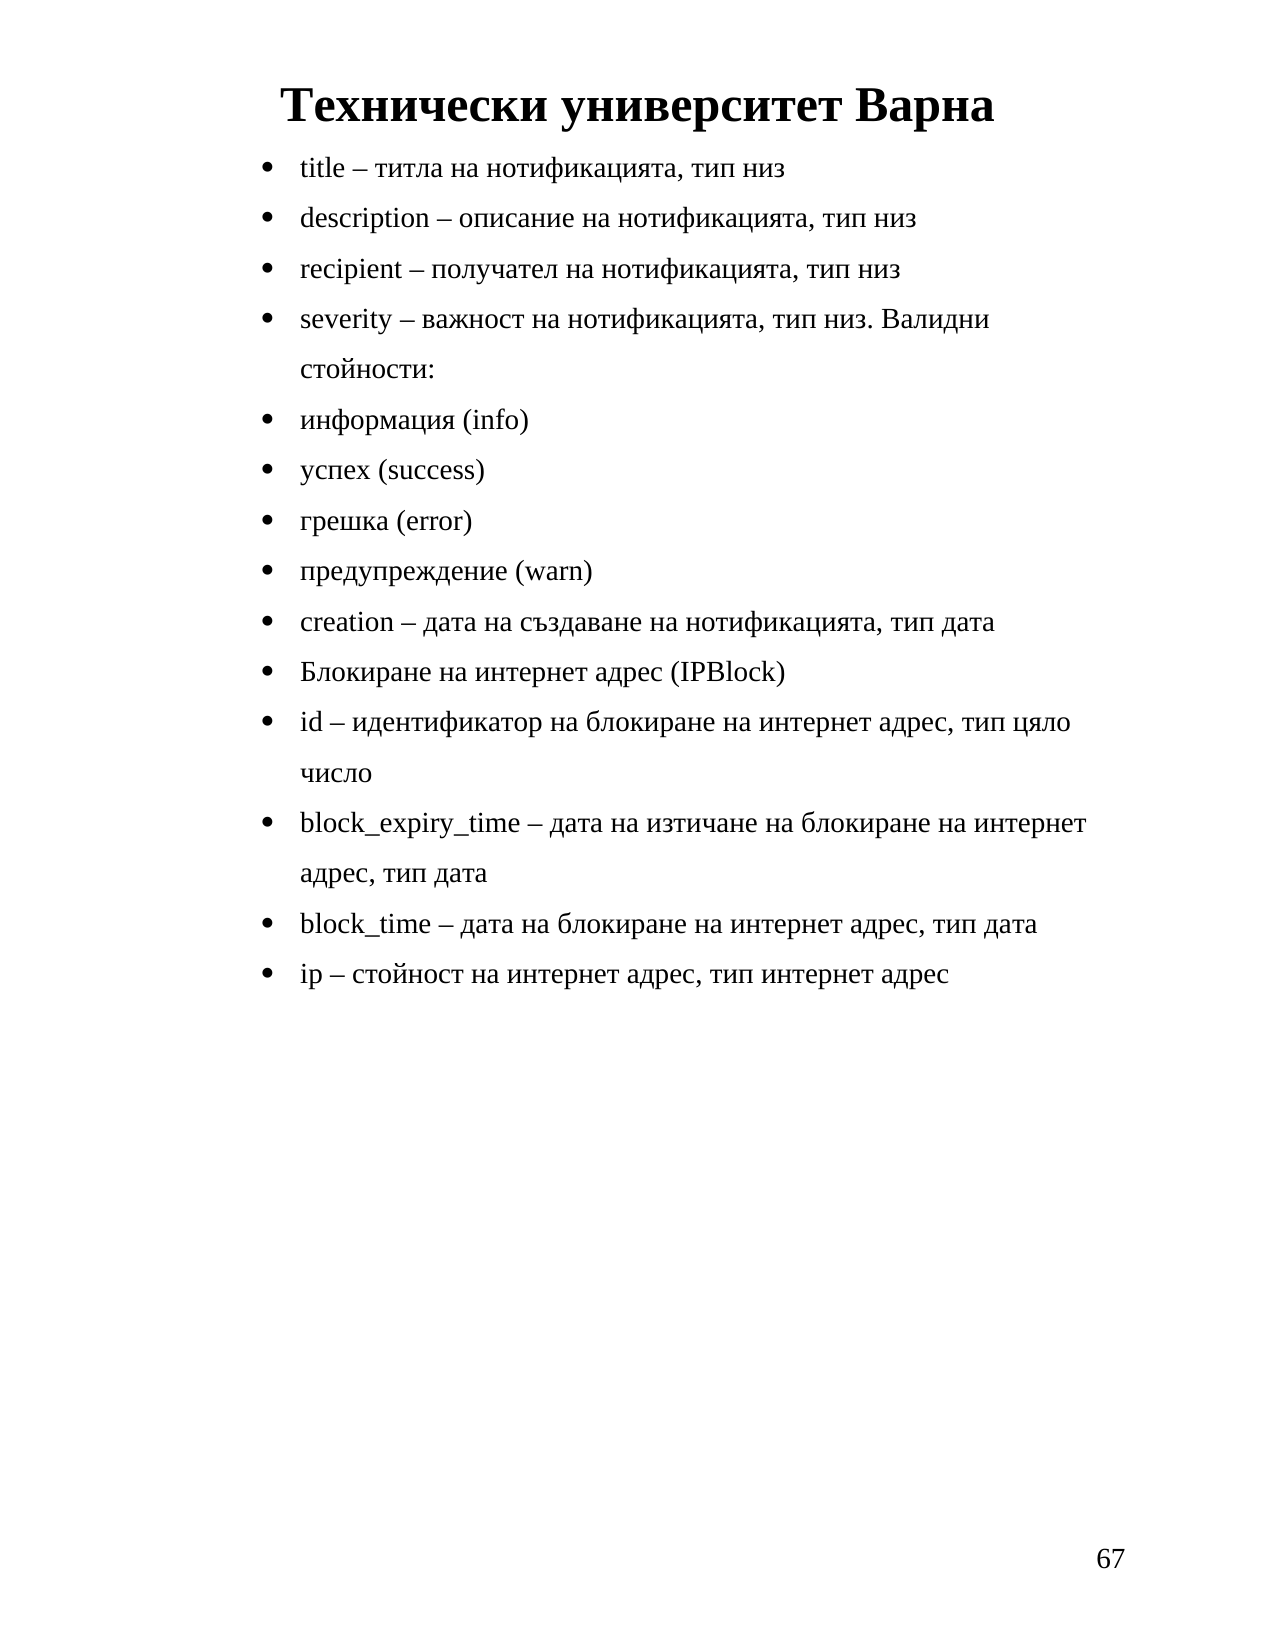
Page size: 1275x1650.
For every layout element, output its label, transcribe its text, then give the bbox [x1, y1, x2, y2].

list предупреждение (warn) [262, 553, 1125, 587]
list description – описание на нотификацията, тип низ [262, 200, 1125, 234]
list creation – дата на създаване на нотификацията, тип дата [262, 604, 1125, 637]
list block_time – дата на блокиране на интернет адрес, тип дата [262, 906, 1125, 939]
list успех (success) [262, 452, 1125, 486]
list title – титла на нотификацията, тип низ [262, 150, 1125, 184]
list recipient – получател на нотификацията, тип низ [262, 251, 1125, 284]
list ip – стойност на интернет адрес, тип интернет адрес [262, 956, 1125, 990]
list Блокиране на интернет адрес (IPBlock) [262, 654, 1125, 688]
list грешка (error) [262, 503, 1125, 536]
list block_expiry_time – дата на изтичане на блокиране на интернет адрес, тип дата [262, 805, 1125, 889]
list severity – важност на нотификацията, тип низ. Валидни стойности: [262, 301, 1125, 385]
list информация (info) [262, 402, 1125, 436]
list id – идентификатор на блокиране на интернет адрес, тип цяло число [262, 704, 1125, 788]
